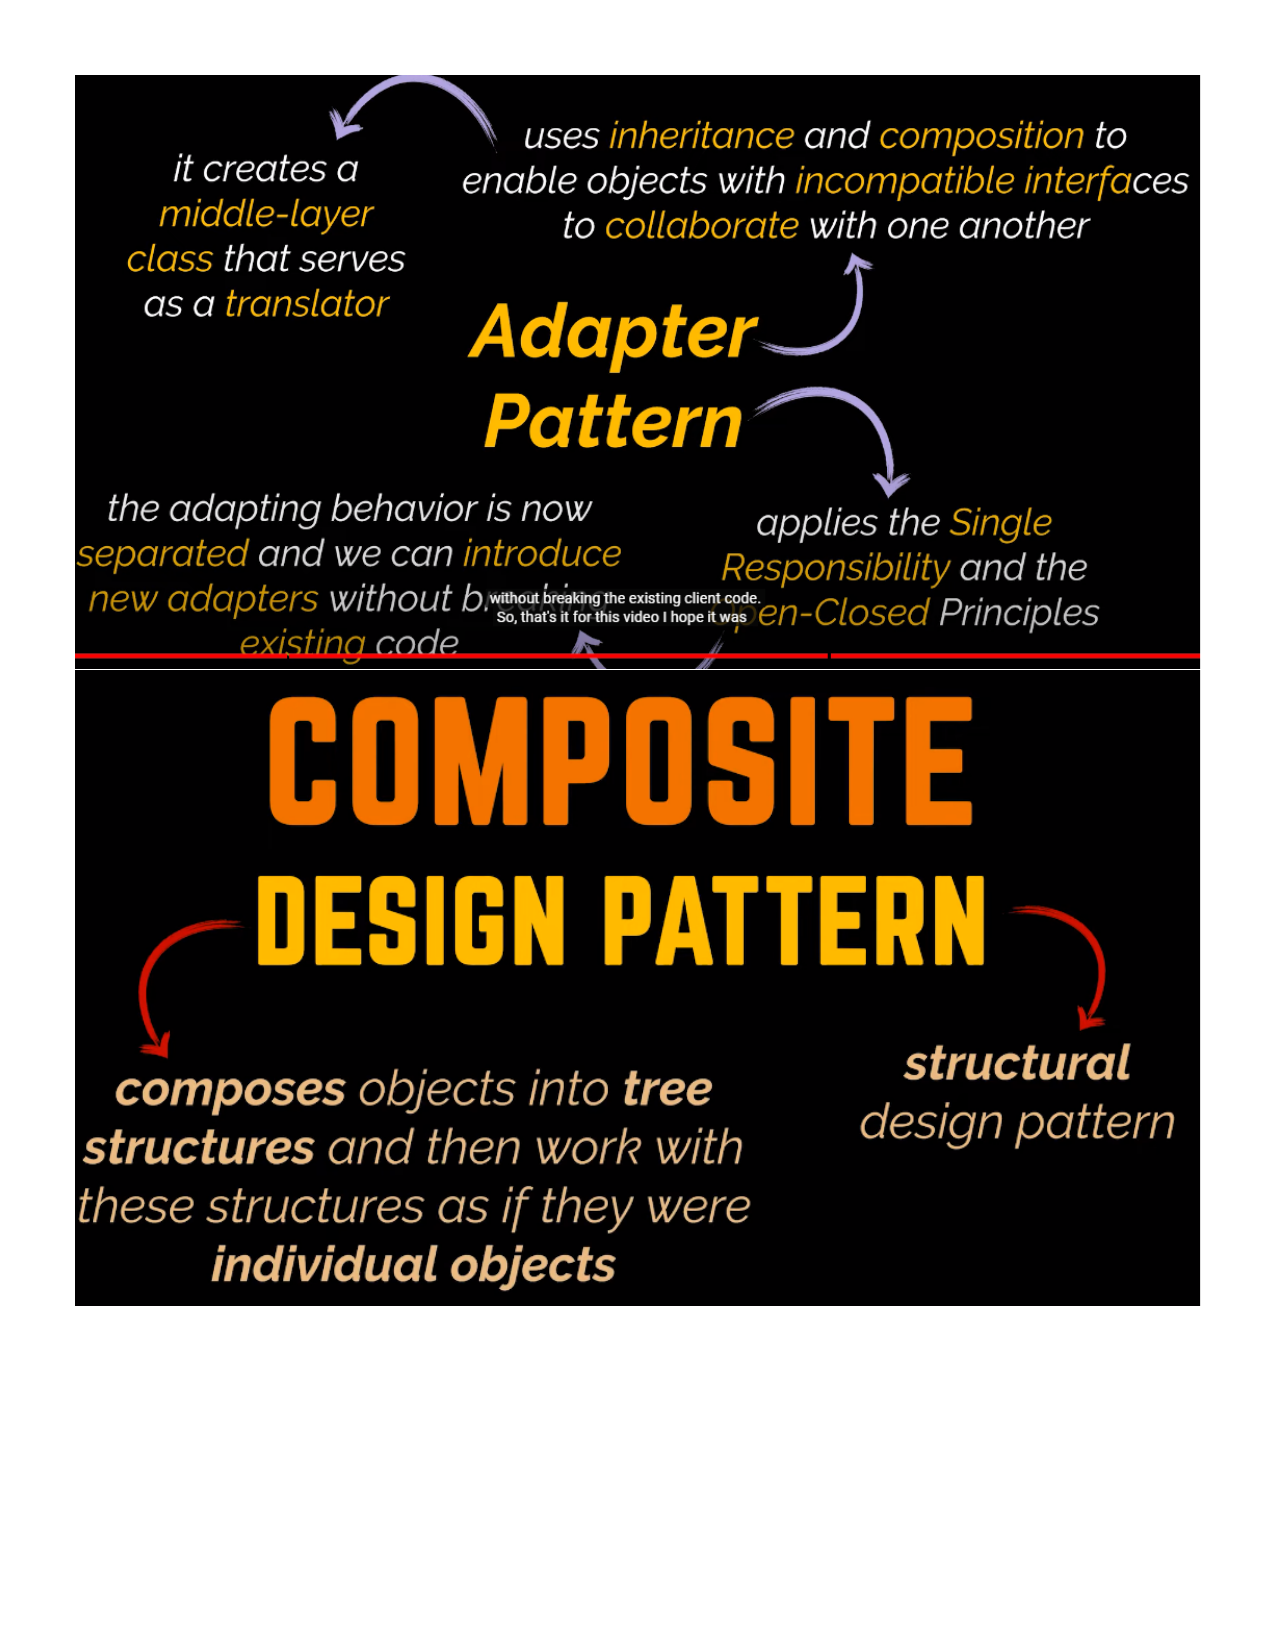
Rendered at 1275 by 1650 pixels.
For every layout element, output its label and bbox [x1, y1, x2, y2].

picture [75, 670, 1200, 1306]
picture [75, 75, 1200, 669]
